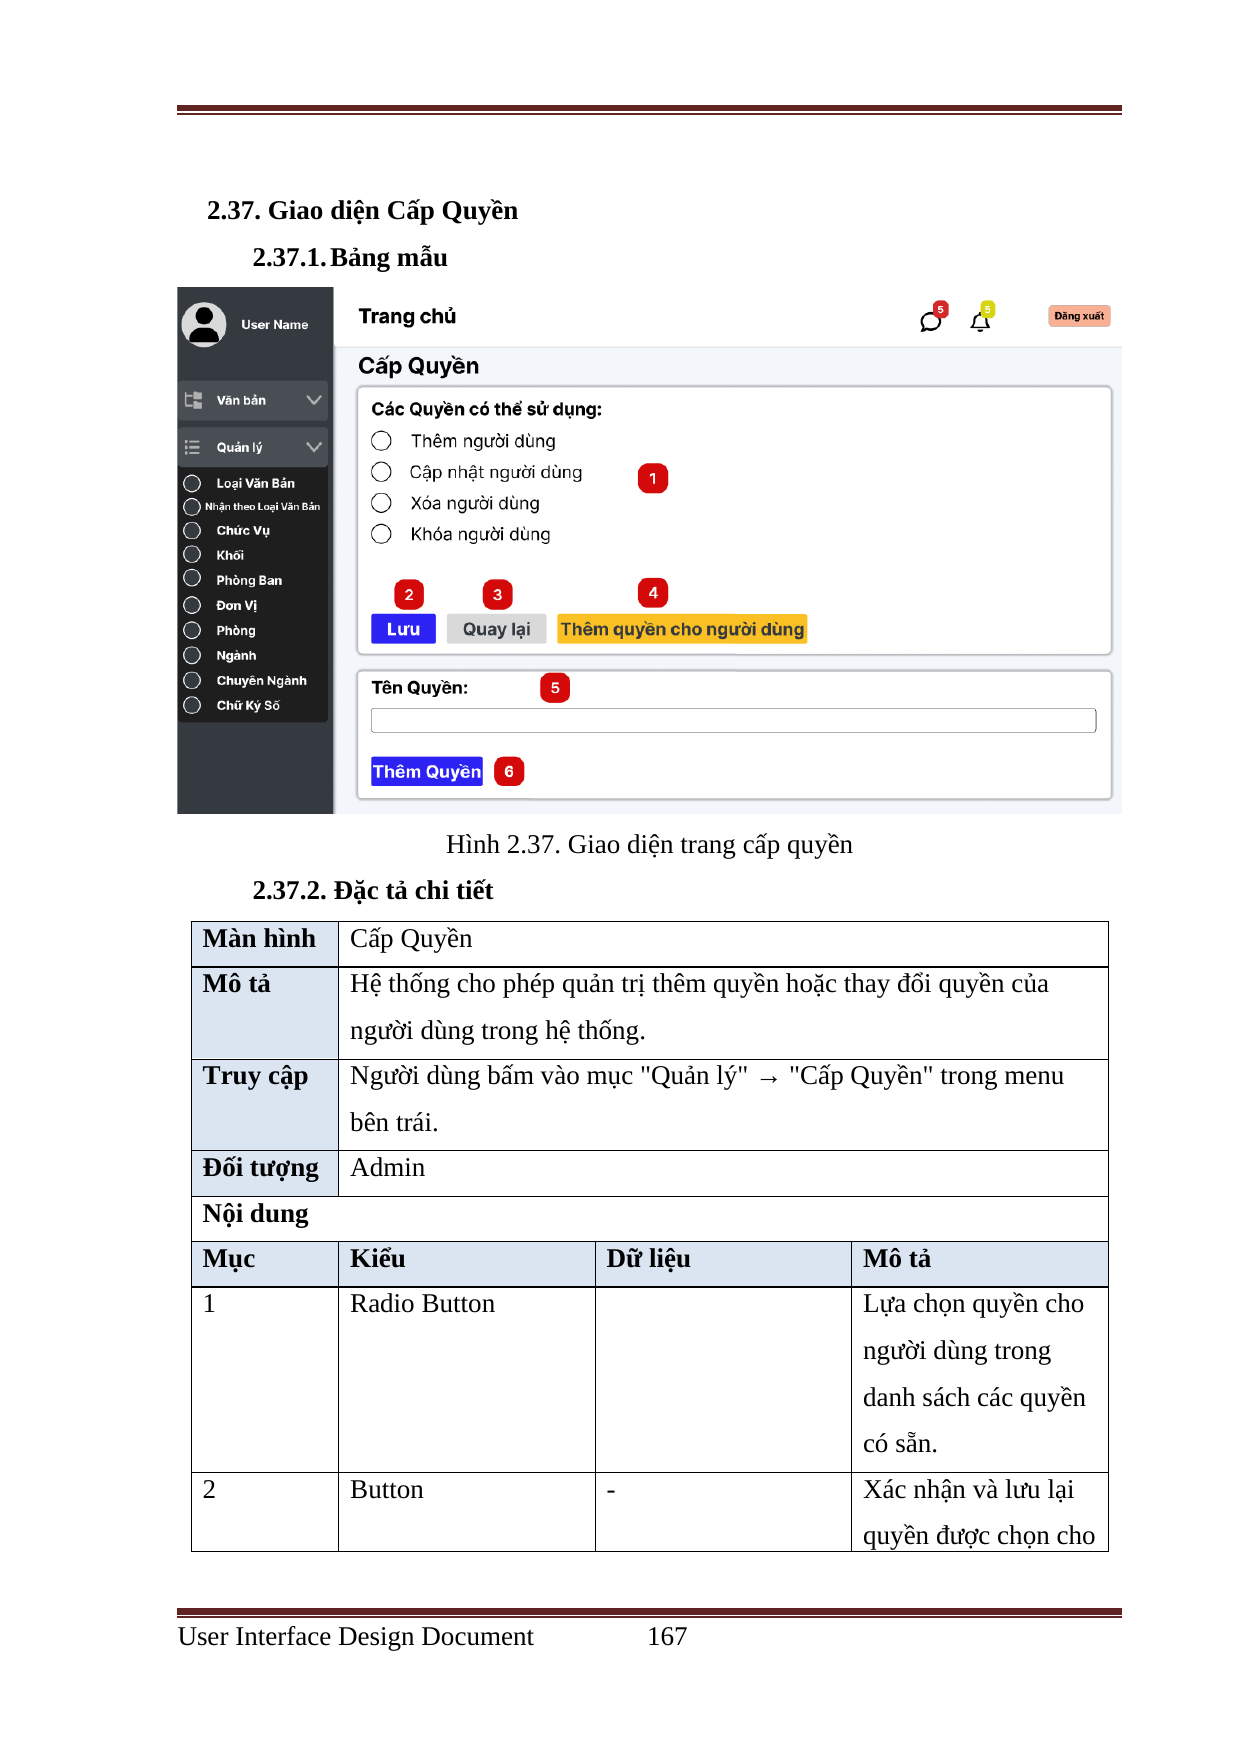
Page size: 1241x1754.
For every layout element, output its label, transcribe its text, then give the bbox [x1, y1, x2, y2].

text Hình 2.37. Giao diện trang cấp quyền [177, 828, 1122, 859]
text 2.37. Giao diện Cấp Quyền [207, 194, 1122, 226]
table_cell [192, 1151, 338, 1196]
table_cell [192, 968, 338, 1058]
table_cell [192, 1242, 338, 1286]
list Bảng mẫu [252, 241, 1122, 272]
text 2.37.2. Đặc tả chi tiết [252, 874, 1122, 906]
picture [177, 287, 1123, 814]
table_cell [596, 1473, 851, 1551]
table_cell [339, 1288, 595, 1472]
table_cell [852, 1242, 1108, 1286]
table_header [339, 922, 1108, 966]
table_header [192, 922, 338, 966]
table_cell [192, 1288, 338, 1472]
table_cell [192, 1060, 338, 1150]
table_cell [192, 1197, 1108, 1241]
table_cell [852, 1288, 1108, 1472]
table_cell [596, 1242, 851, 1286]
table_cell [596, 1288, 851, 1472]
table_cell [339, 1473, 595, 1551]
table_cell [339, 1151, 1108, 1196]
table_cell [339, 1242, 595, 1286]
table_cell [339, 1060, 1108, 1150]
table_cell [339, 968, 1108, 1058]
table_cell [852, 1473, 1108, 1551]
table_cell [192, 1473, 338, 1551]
